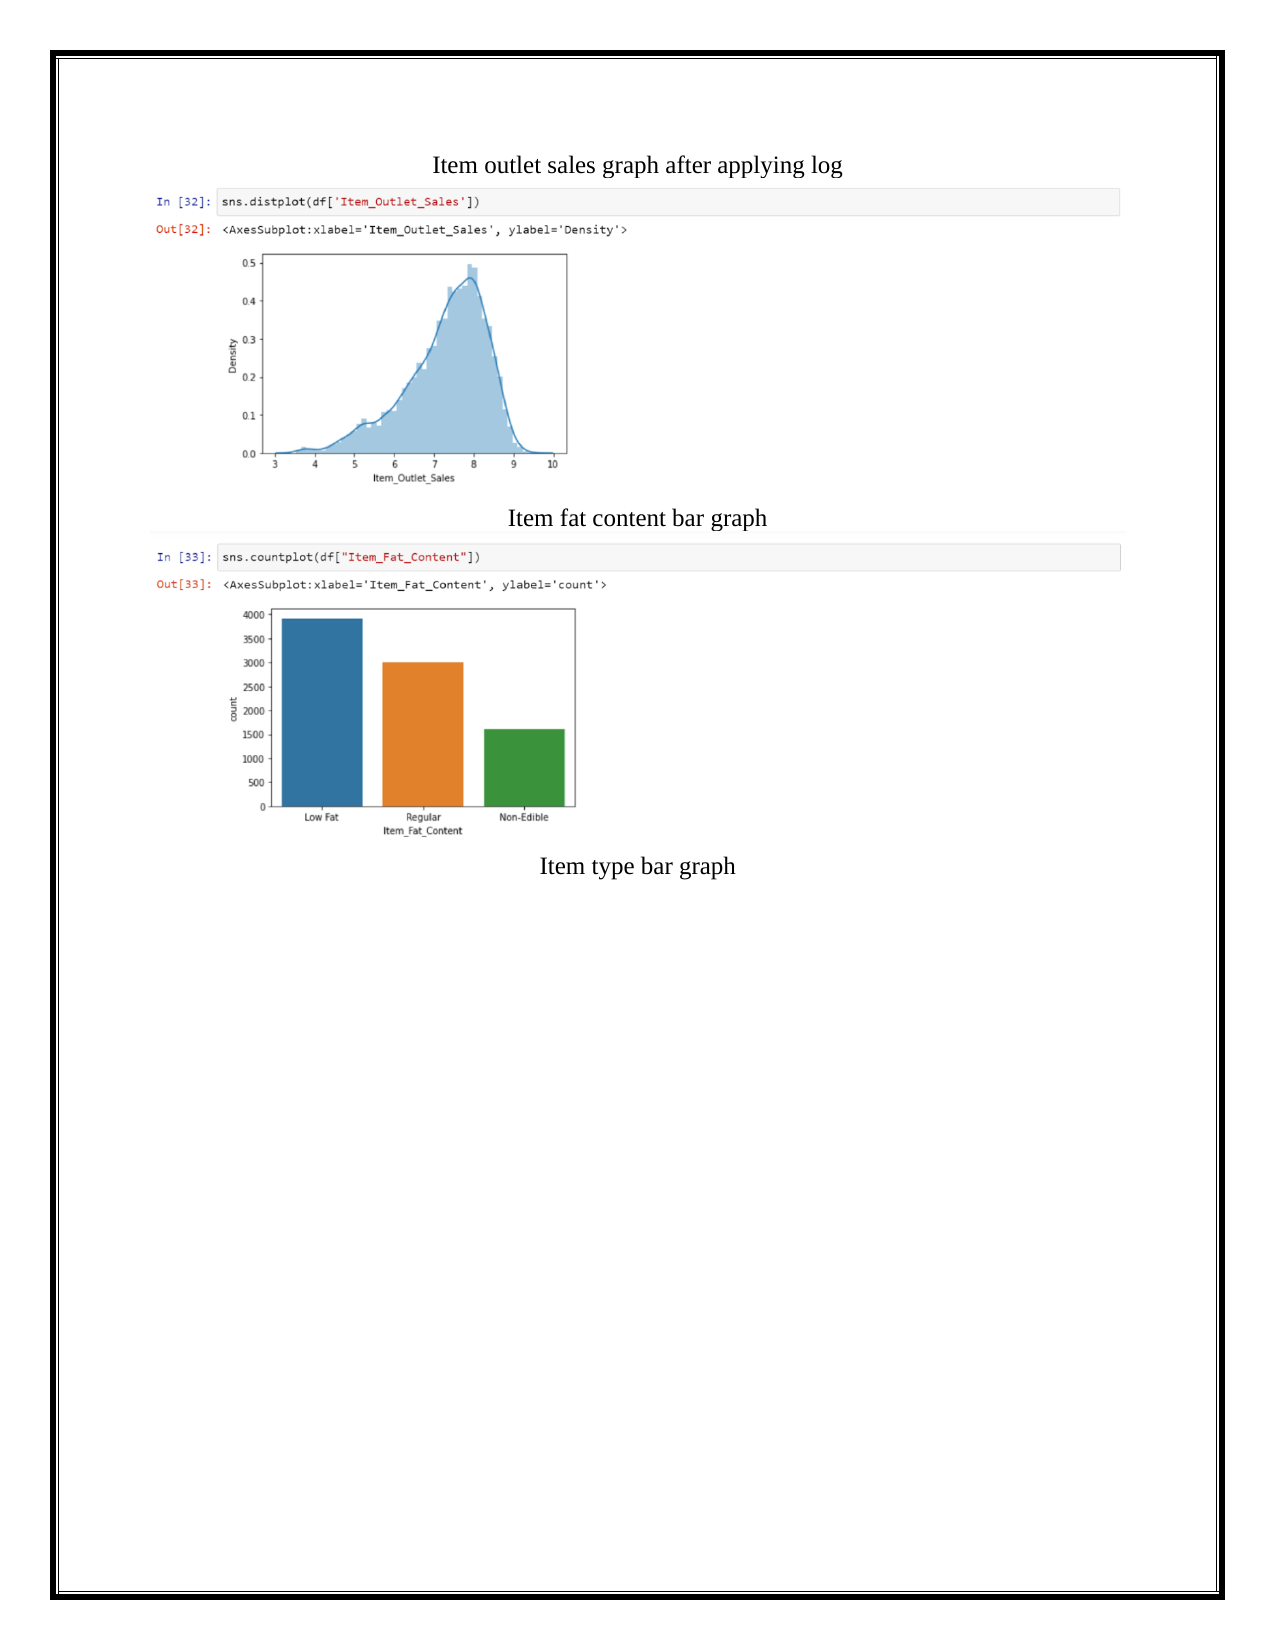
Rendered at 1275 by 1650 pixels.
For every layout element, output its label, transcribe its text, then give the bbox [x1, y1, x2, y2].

text Item fat content bar graph [150, 503, 1125, 531]
text Item outlet sales graph after applying log [150, 150, 1125, 178]
picture [150, 178, 1125, 503]
picture [150, 531, 1125, 852]
text Item type bar graph [150, 852, 1125, 880]
